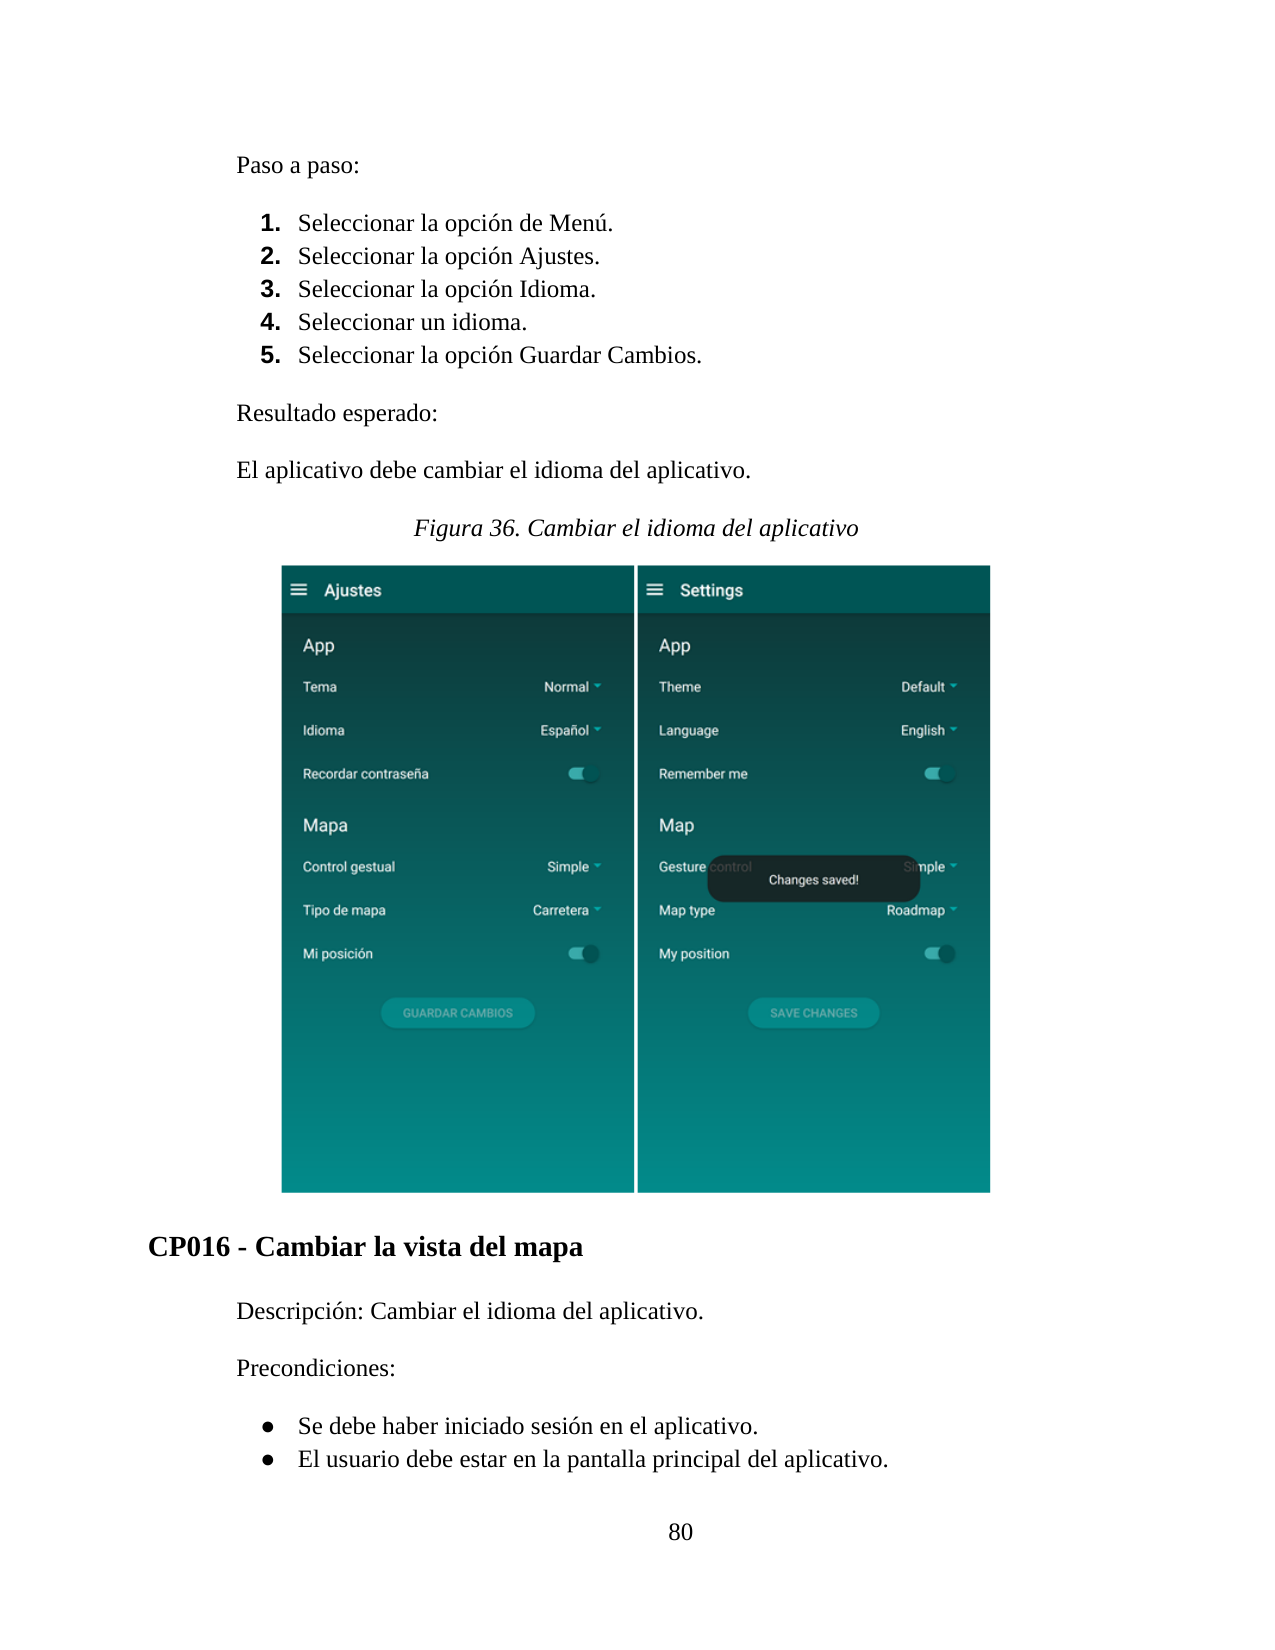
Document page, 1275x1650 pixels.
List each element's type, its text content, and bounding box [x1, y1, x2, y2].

list Seleccionar la opción Guardar Cambios. [260, 340, 1125, 369]
list Seleccionar un idioma. [260, 307, 1125, 336]
list Se debe haber iniciado sesión en el aplicativo. [260, 1411, 1125, 1439]
text Descripción: Cambiar el idioma del aplicativo. [148, 1296, 1125, 1324]
text CP016 - Cambiar la vista del mapa [148, 1229, 1125, 1262]
list Seleccionar la opción Ajustes. [260, 241, 1125, 269]
picture [277, 562, 995, 1200]
text Resultado esperado: [148, 398, 1125, 426]
list Seleccionar la opción de Menú. [260, 207, 1125, 236]
list Seleccionar la opción Idioma. [260, 274, 1125, 303]
text Figura 36. Cambiar el idioma del aplicativo [148, 513, 1125, 541]
list El usuario debe estar en la pantalla principal del aplicativo. [260, 1444, 1125, 1473]
text El aplicativo debe cambiar el idioma del aplicativo. [148, 455, 1125, 484]
text Precondiciones: [148, 1353, 1125, 1382]
text Paso a paso: [148, 150, 1125, 179]
